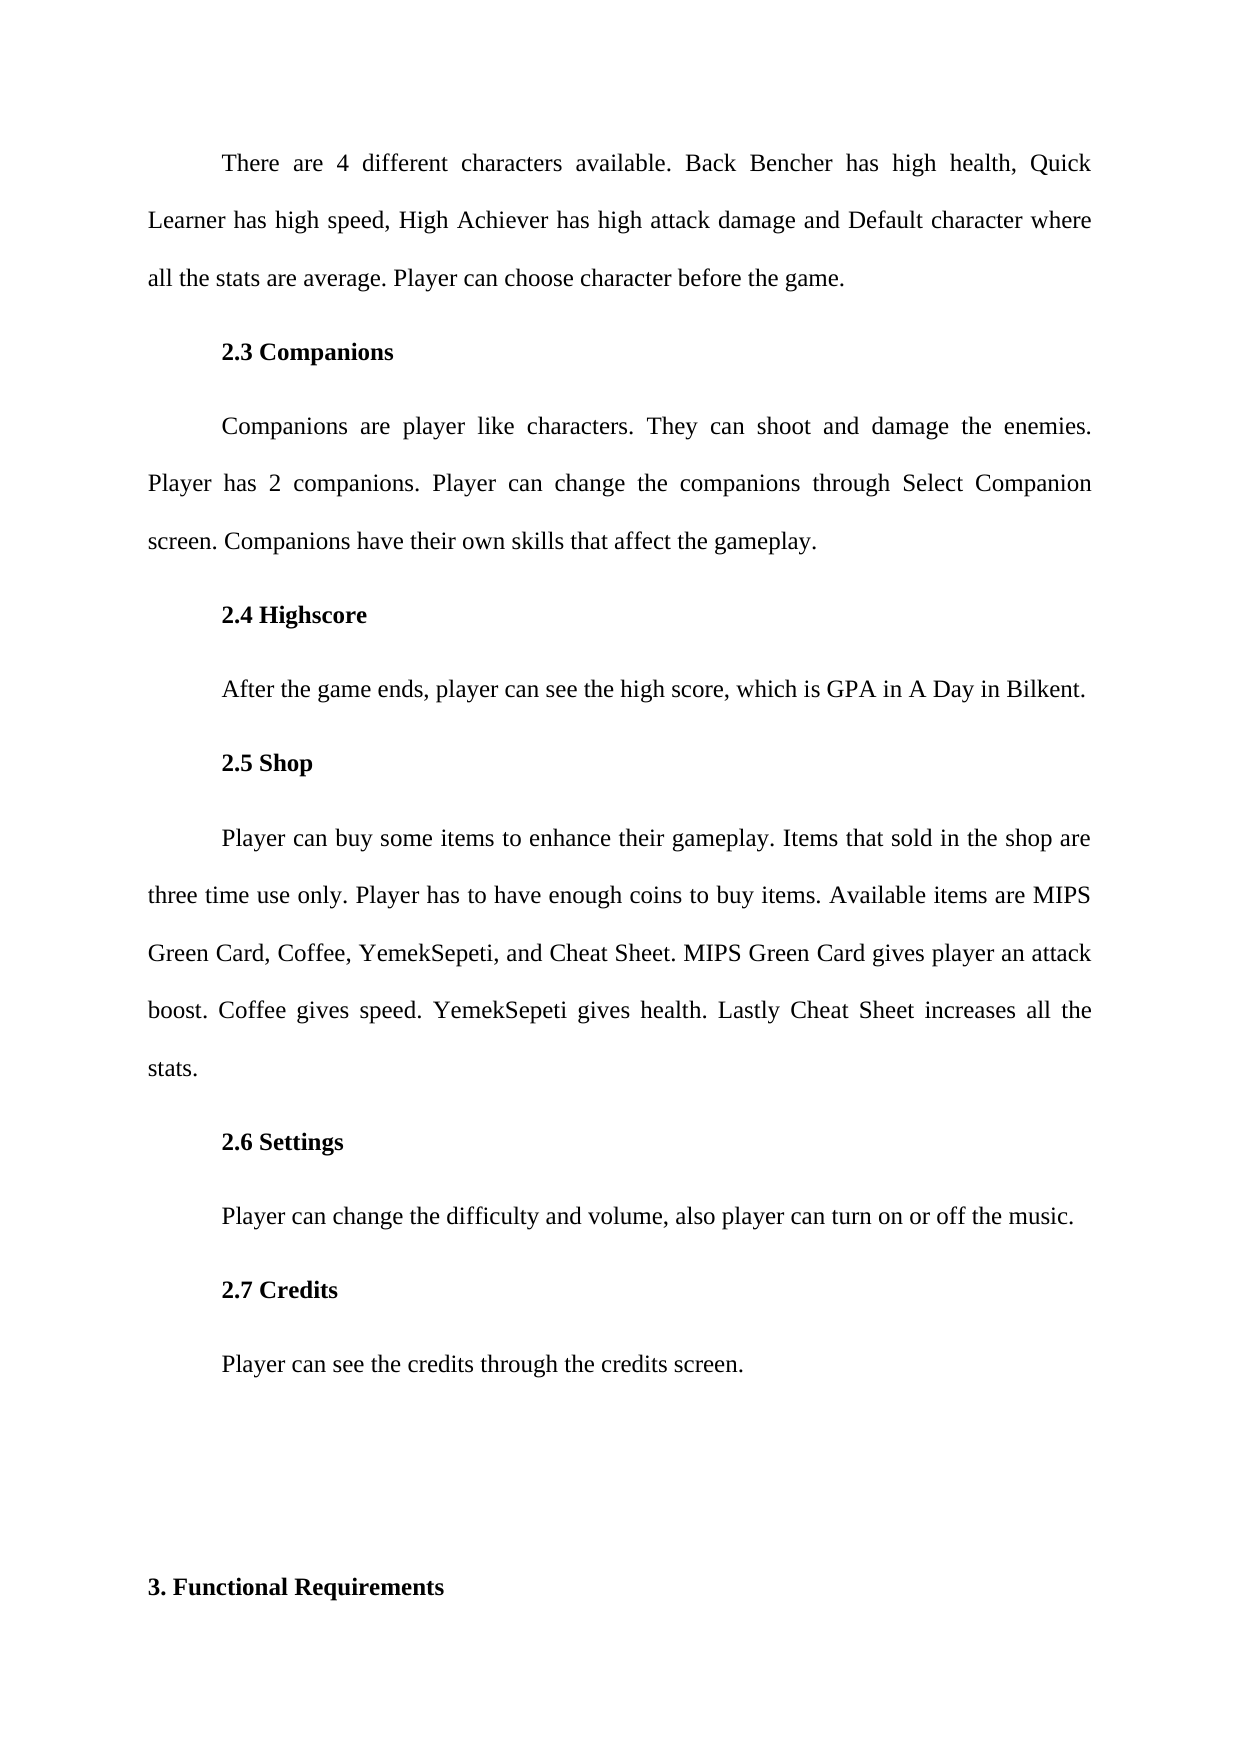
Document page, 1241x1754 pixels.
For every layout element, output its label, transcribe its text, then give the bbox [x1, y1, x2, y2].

text 2.4 Highscore [148, 600, 1093, 629]
text 2.5 Shop [148, 748, 1093, 777]
text Companions are player like characters. They can shoot and damage the enemies. Player has 2 companions. Player can change the companions through Select Companion screen. Companions have their own skills that affect the gameplay. [148, 411, 1093, 555]
text After the game ends, player can see the high score, which is GPA in A Day in Bilkent. [148, 674, 1093, 703]
text 2.7 Credits [148, 1275, 1093, 1304]
text Player can change the difficulty and volume, also player can turn on or off the music. [148, 1201, 1093, 1230]
text 2.6 Settings [148, 1127, 1093, 1156]
text 2.3 Companions [148, 337, 1093, 366]
text Player can buy some items to enhance their gameplay. Items that sold in the shop are three time use only. Player has to have enough coins to buy items. Available items are MIPS Green Card, Coffee, YemekSepeti, and Cheat Sheet. MIPS Green Card gives player an attack boost. Coffee gives speed. YemekSepeti gives health. Lastly Cheat Sheet increases all the stats. [148, 823, 1093, 1081]
text Player can see the credits through the credits screen. [148, 1349, 1093, 1378]
text 3. Functional Requirements [148, 1572, 1093, 1601]
text There are 4 different characters available. Back Bencher has high health, Quick Learner has high speed, High Achiever has high attack damage and Default character where all the stats are average. Player can choose character before the game. [148, 148, 1093, 291]
